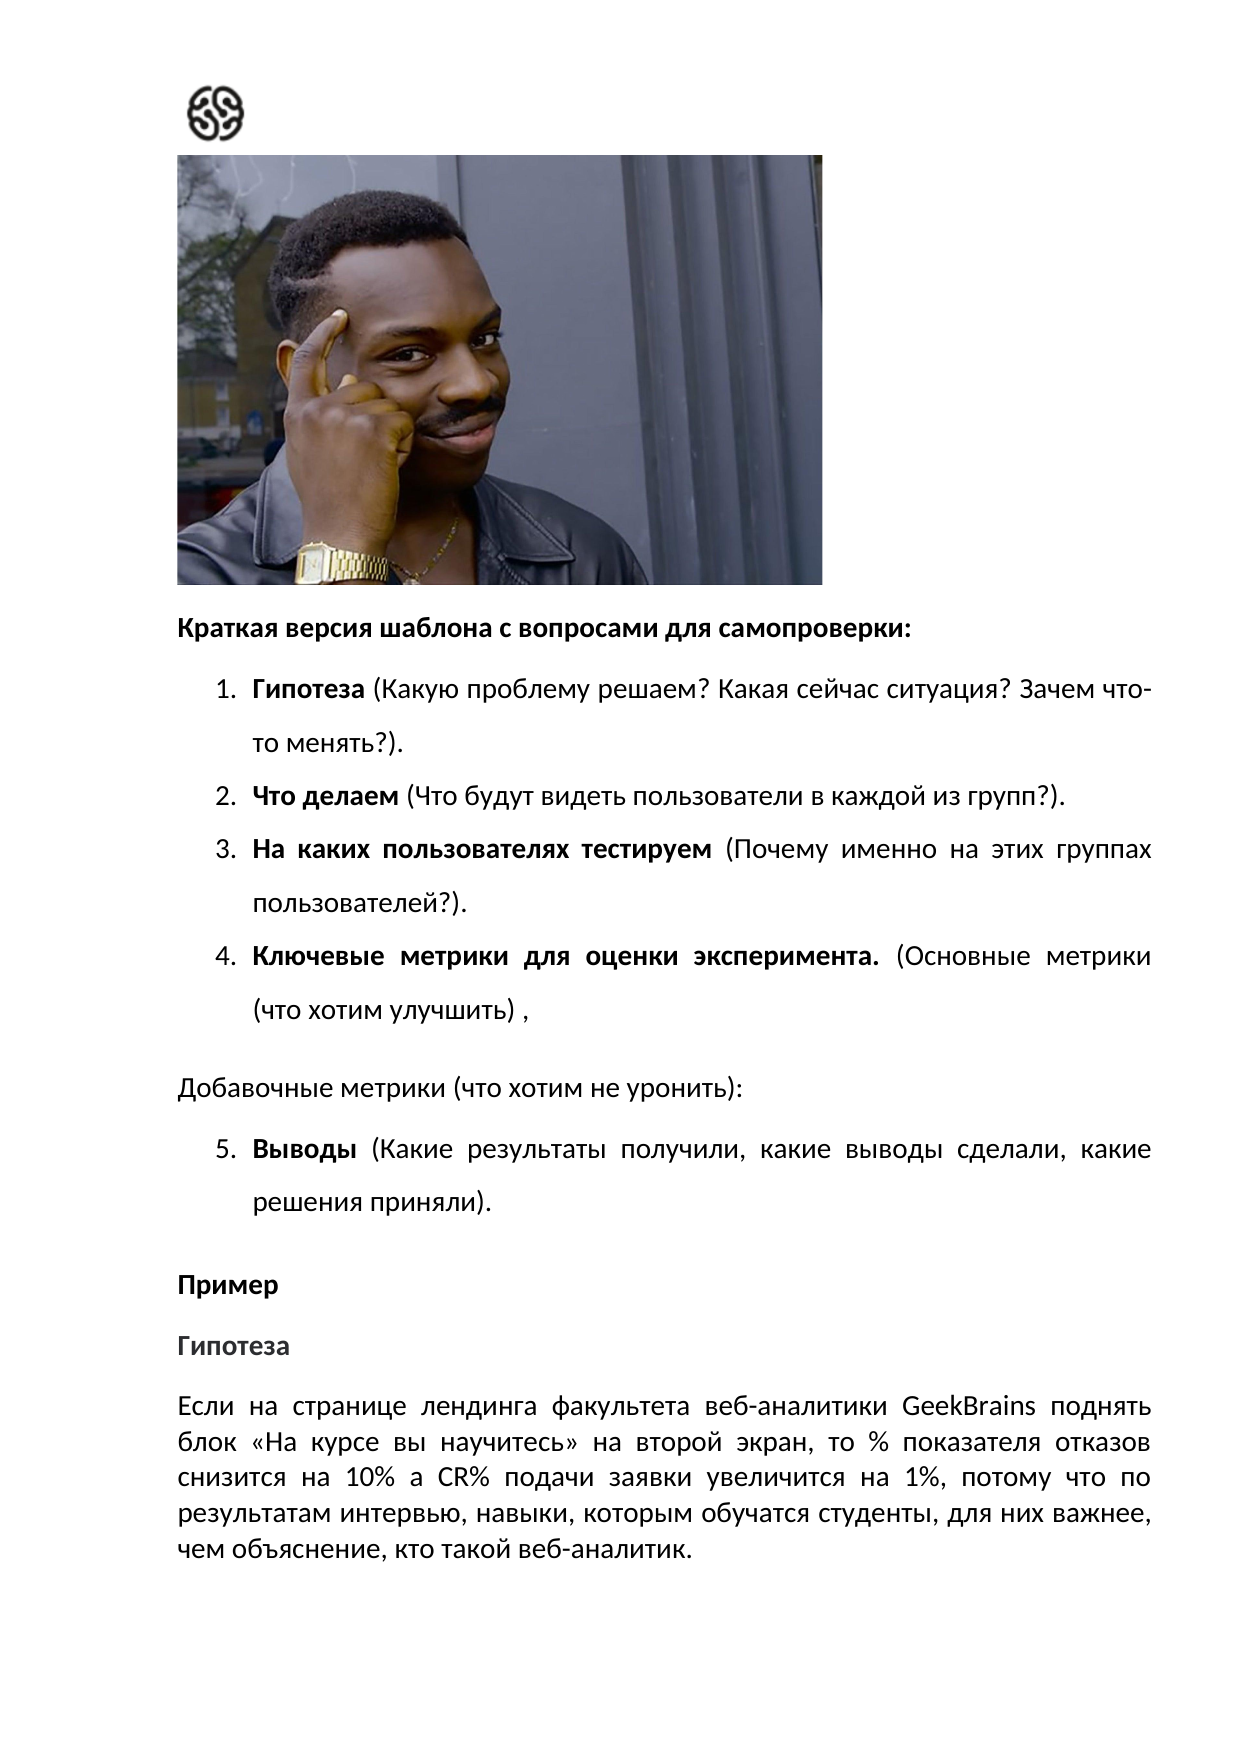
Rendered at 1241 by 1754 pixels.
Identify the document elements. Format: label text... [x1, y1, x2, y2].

text Добавочные метрики (что хотим не уронить): [177, 1069, 1152, 1105]
text Краткая версия шаблона с вопросами для самопроверки: [177, 609, 1152, 645]
subtitle Гипотеза [177, 1327, 1152, 1362]
text Если на странице лендинга факультета веб-аналитики GeekBrains поднять блок «На курсе вы научитесь» на второй экран, то % показателя отказов снизится на 10% а СR% подачи заявки увеличится на 1%, потому что по результатам интервью, навыки, которым обучатся студенты, для них важнее, чем объяснение, кто такой веб-аналитик. [177, 1387, 1152, 1565]
list Гипотеза (Какую проблему решаем? Какая сейчас ситуация? Зачем что-то менять?). [215, 670, 1152, 759]
list На каких пользователях тестируем (Почему именно на этих группах пользователей?). [215, 831, 1152, 919]
list Ключевые метрики для оценки эксперимента. (Основные метрики (что хотим улучшить) , [215, 937, 1152, 1026]
picture [177, 73, 823, 585]
subtitle Пример [177, 1266, 1152, 1302]
list Выводы (Какие результаты получили, какие выводы сделали, какие решения приняли). [215, 1130, 1152, 1219]
list Что делаем (Что будут видеть пользователи в каждой из групп?). [215, 777, 1152, 813]
